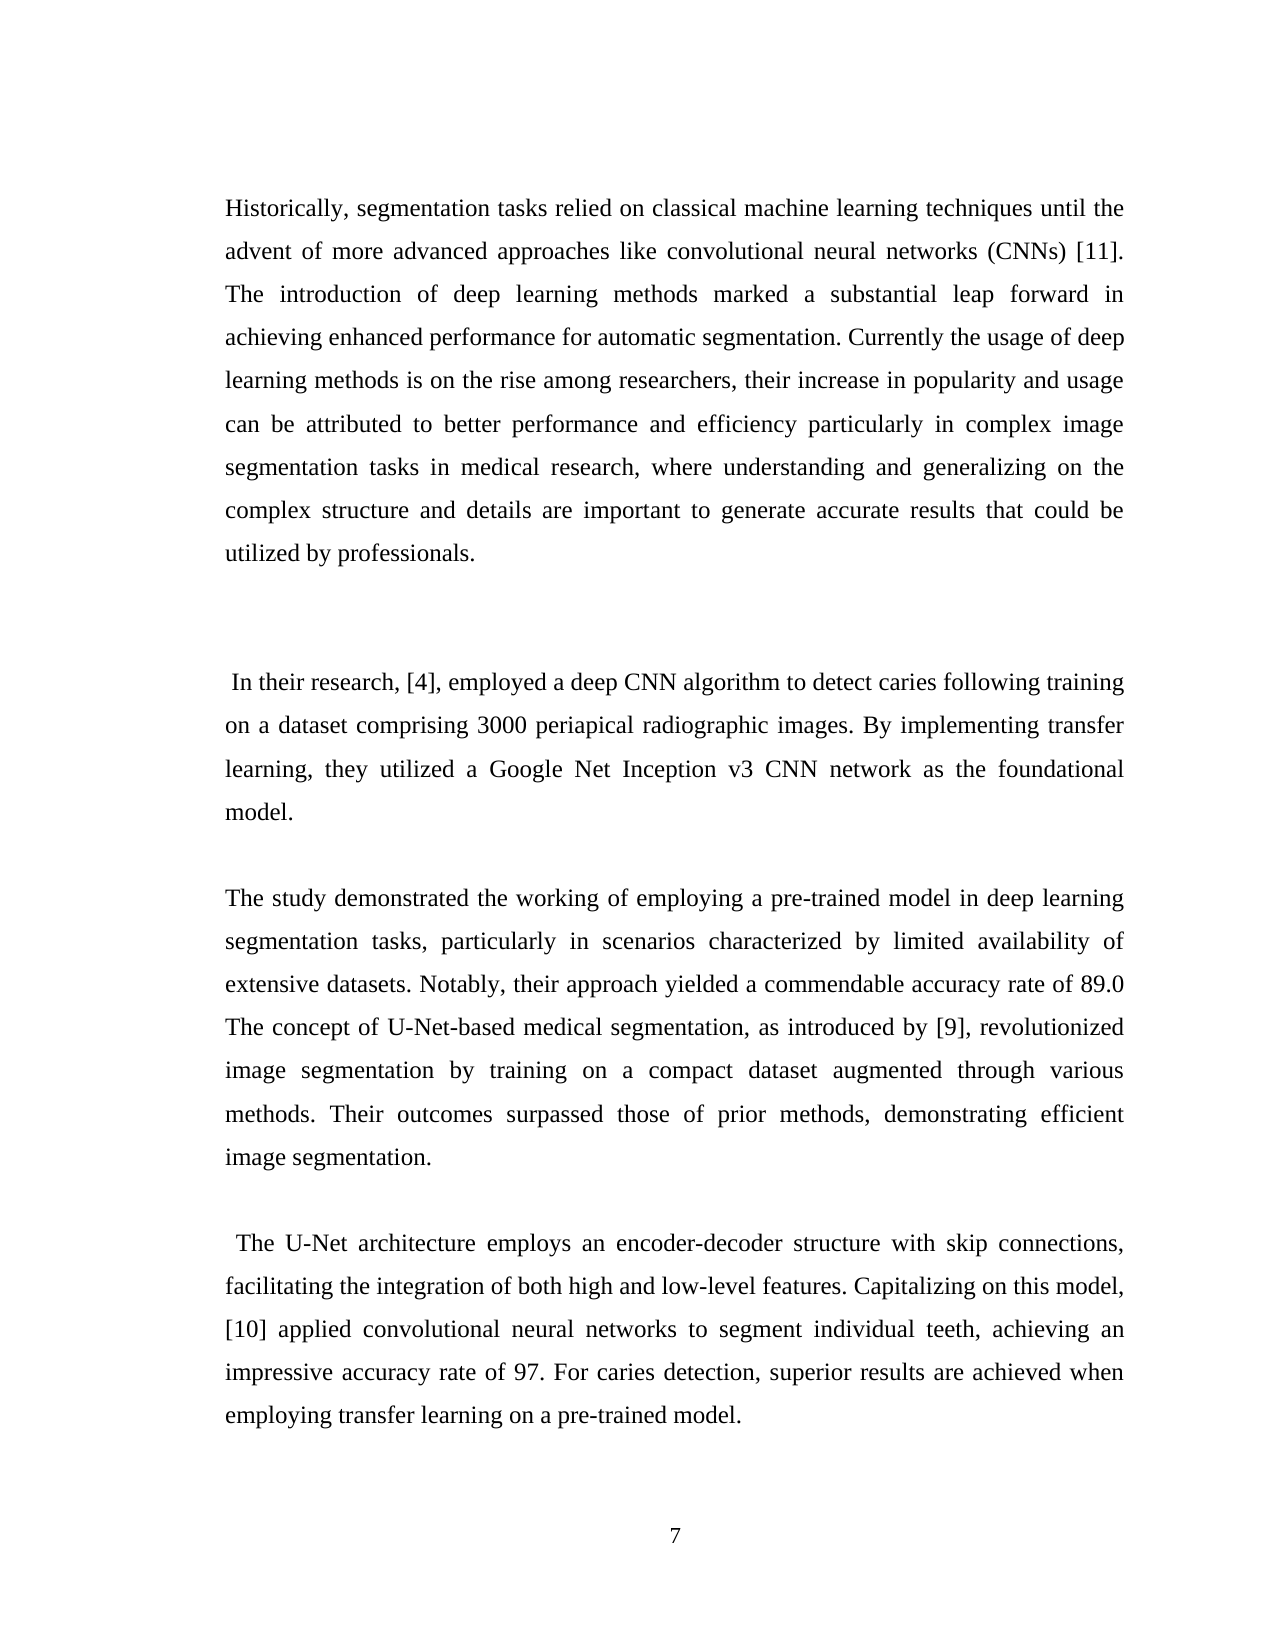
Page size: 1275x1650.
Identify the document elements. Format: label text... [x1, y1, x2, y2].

text In their research, [4], employed a deep CNN algorithm to detect caries following training on a dataset comprising 3000 periapical radiographic images. By implementing transfer learning, they utilized a Google Net Inception v3 CNN network as the foundational model. [225, 667, 1125, 826]
text Historically, segmentation tasks relied on classical machine learning techniques until the advent of more advanced approaches like convolutional neural networks (CNNs) [11]. The introduction of deep learning methods marked a substantial leap forward in achieving enhanced performance for automatic segmentation. Currently the usage of deep learning methods is on the rise among researchers, their increase in popularity and usage can be attributed to better performance and efficiency particularly in complex image segmentation tasks in medical research, where understanding and generalizing on the complex structure and details are important to generate accurate results that could be utilized by professionals. [225, 193, 1125, 567]
text The U-Net architecture employs an encoder-decoder structure with skip connections, facilitating the integration of both high and low-level features. Capitalizing on this model, [10] applied convolutional neural networks to segment individual teeth, achieving an impressive accuracy rate of 97. For caries detection, superior results are achieved when employing transfer learning on a pre-trained model. [225, 1228, 1125, 1429]
text The study demonstrated the working of employing a pre-trained model in deep learning segmentation tasks, particularly in scenarios characterized by limited availability of extensive datasets. Notably, their approach yielded a commendable accuracy rate of 89.0 The concept of U-Net-based medical segmentation, as introduced by [9], revolutionized image segmentation by training on a compact dataset augmented through various methods. Their outcomes surpassed those of prior methods, demonstrating efficient image segmentation. [225, 883, 1125, 1171]
